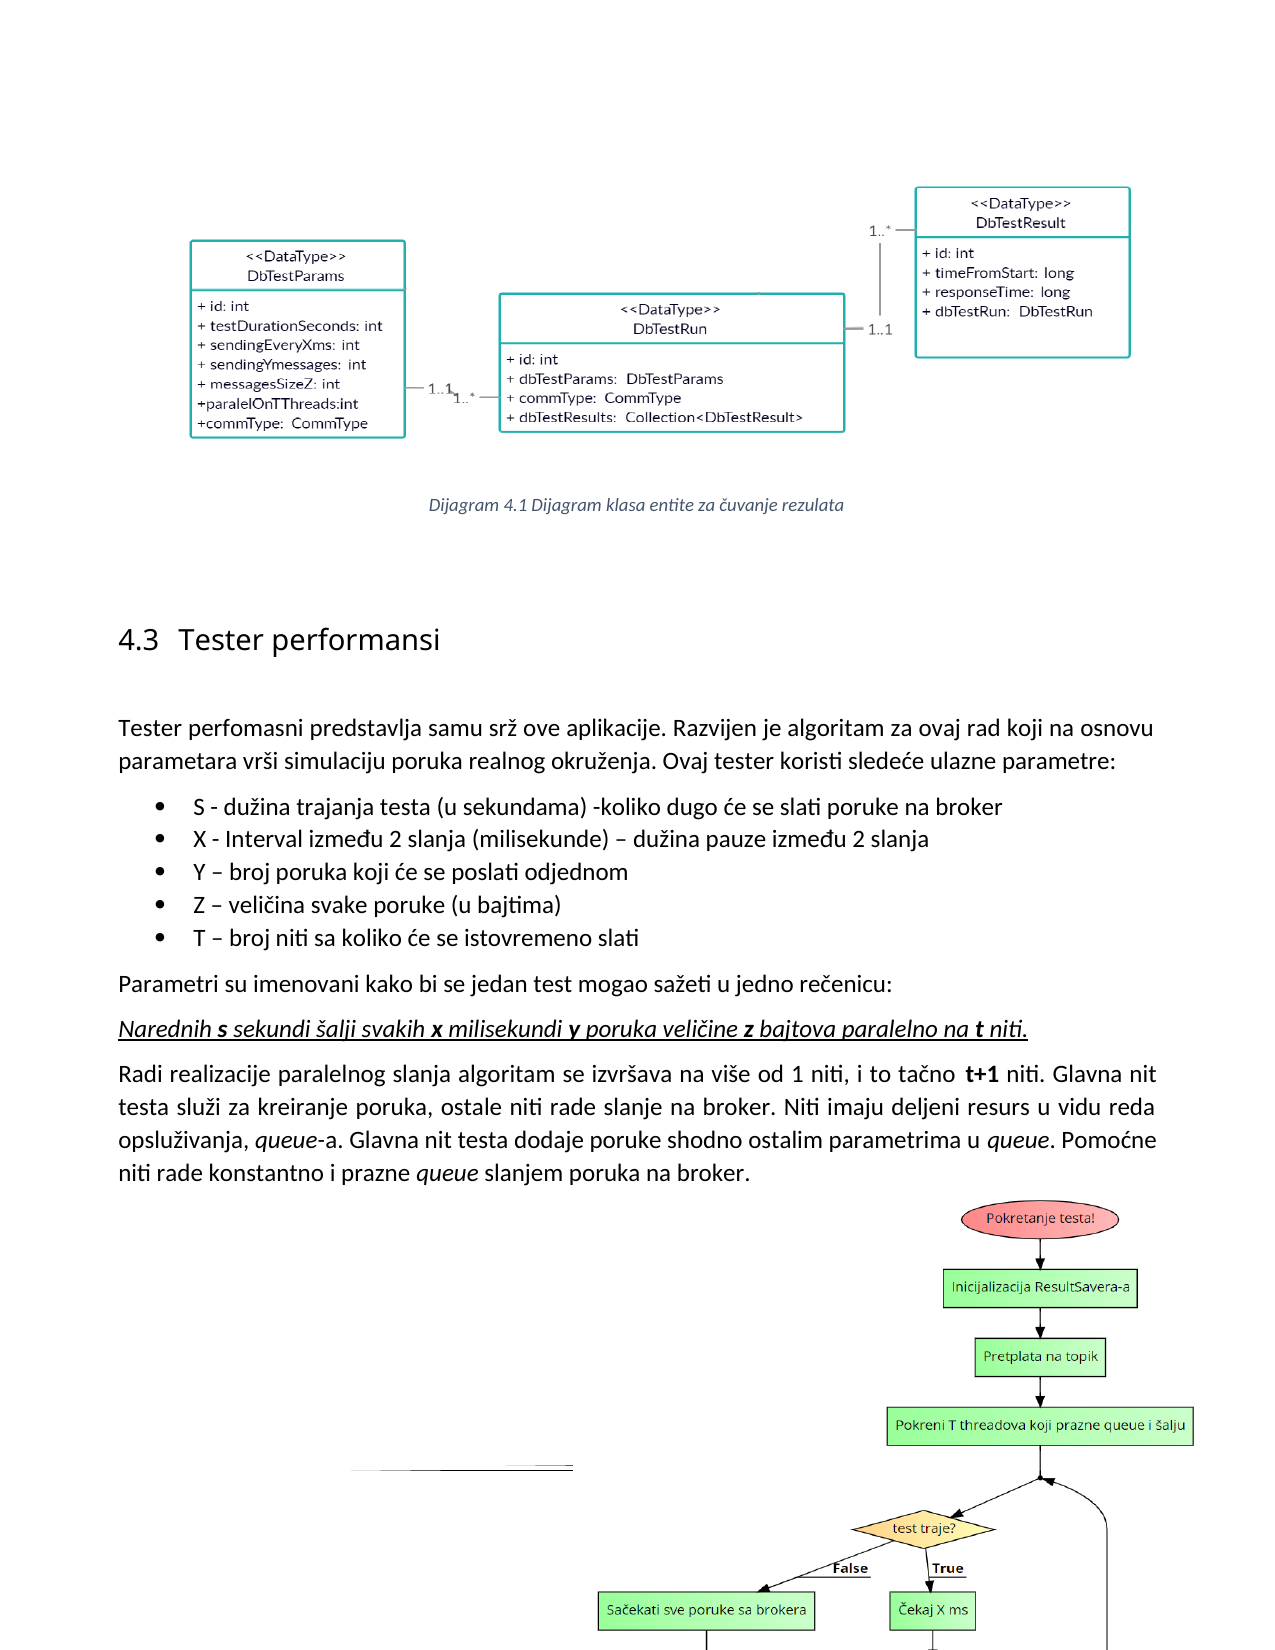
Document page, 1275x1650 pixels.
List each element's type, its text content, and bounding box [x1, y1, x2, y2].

list S - dužina trajanja testa (u sekundama) -koliko dugo će se slati poruke na broker [156, 791, 1157, 821]
list T – broj niti sa koliko će se istovremeno slati [156, 922, 1157, 953]
text Radi realizacije paralelnog slanja algoritam se izvršava na više od 1 niti, i to tačno t+1 niti. Glavna nit testa služi za kreiranje poruka, ostale niti rade slanje na broker. Niti imaju deljeni resurs u vidu reda opsluživanja, queue-a. Glavna nit testa dodaje poruke shodno ostalim parametrima u queue. Pomoćne niti rade konstantno i prazne queue slanjem poruka na broker. [118, 1058, 1157, 1188]
list Y – broj poruka koji će se poslati odjednom [156, 856, 1157, 887]
text Parametri su imenovani kako bi se jedan test mogao sažeti u jedno rečenicu: [118, 968, 1157, 998]
picture [118, 118, 1146, 478]
list X - Interval između 2 slanja (milisekunde) – dužina pauze između 2 slanja [156, 823, 1157, 854]
list Z – veličina svake poruke (u bajtima) [156, 889, 1157, 920]
text Dijagram 4.1 Dijagram klasa entite za čuvanje rezulata [118, 493, 1157, 516]
text Tester perfomasni predstavlja samu srž ove aplikacije. Razvijen je algoritam za ovaj rad koji na osnovu parametara vrši simulaciju poruka realnog okruženja. Ovaj tester koristi sledeće ulazne parametre: [118, 712, 1157, 776]
subtitle Tester performansi [118, 619, 1157, 659]
text Narednih s sekundi šalji svakih x milisekundi y poruka veličine z bajtova paralelno na t niti. [118, 1013, 1157, 1044]
picture [573, 1198, 1203, 1650]
